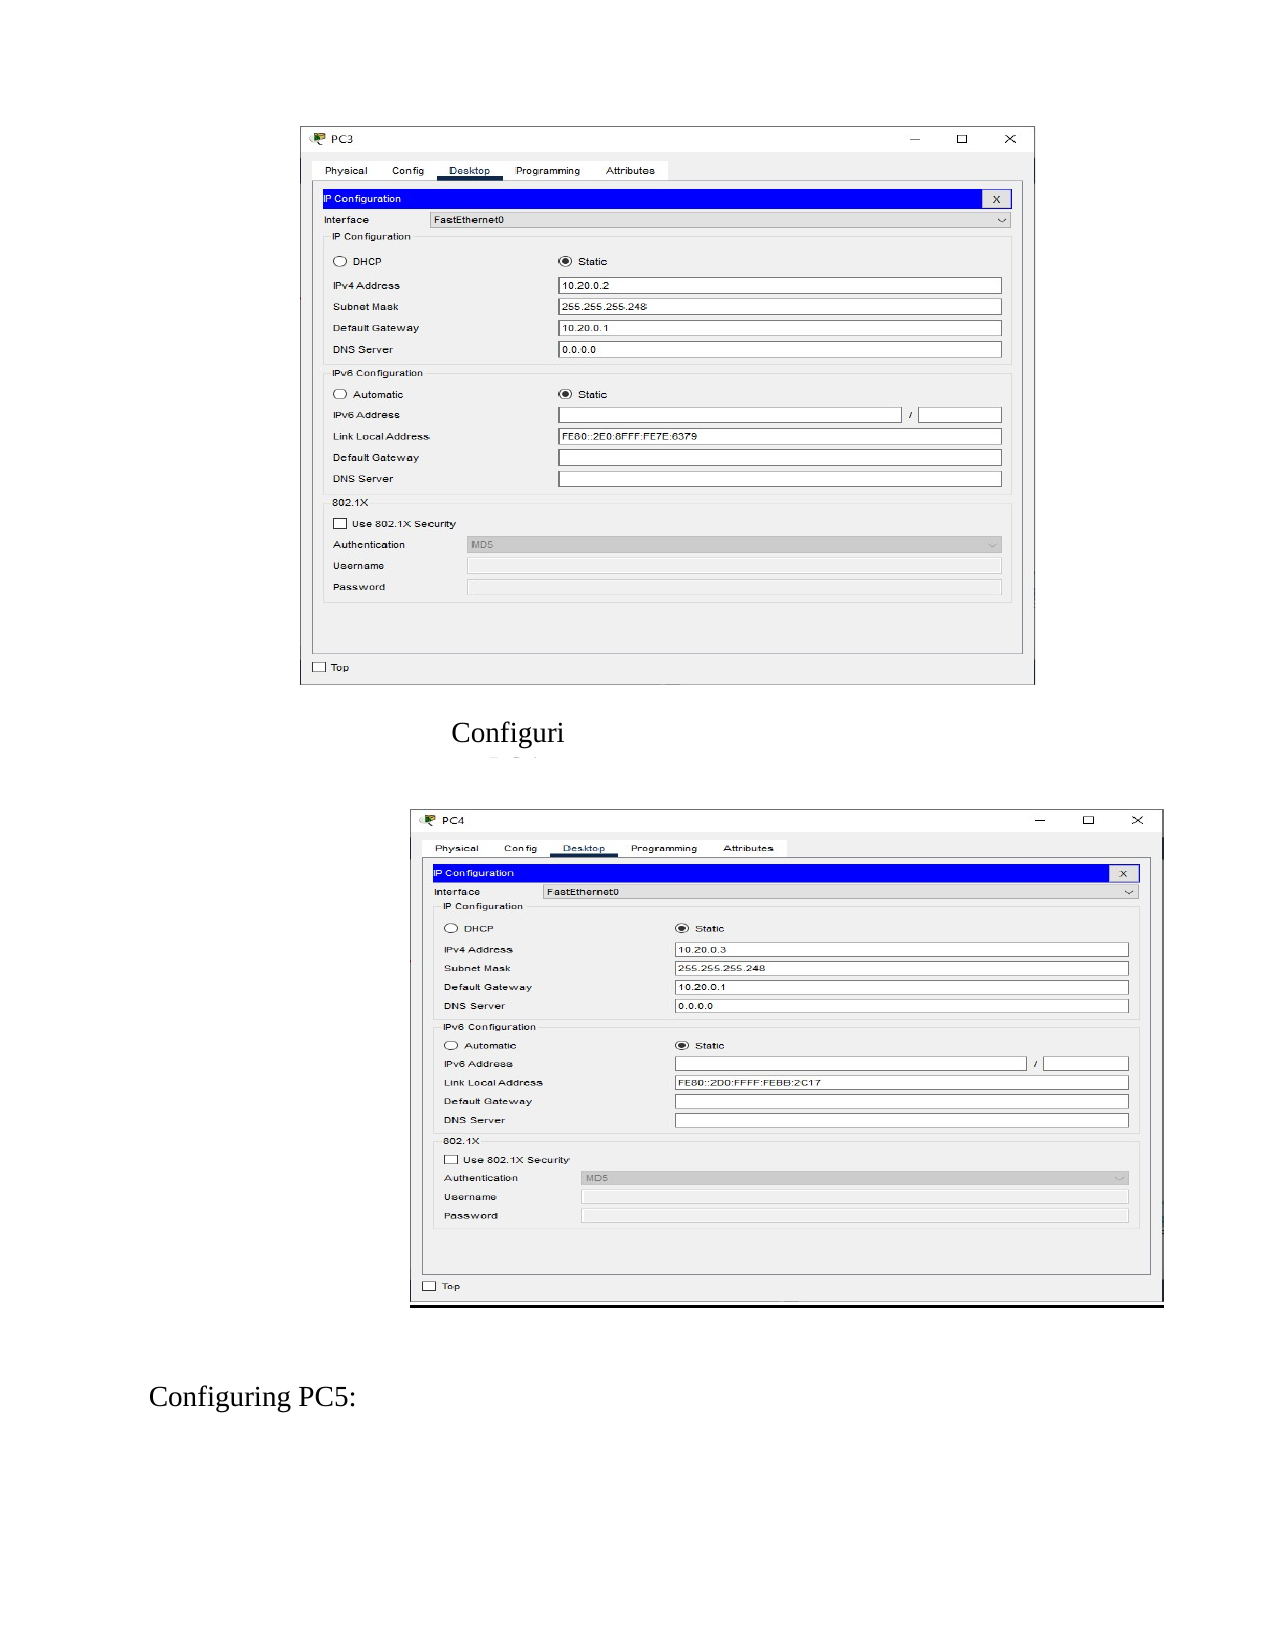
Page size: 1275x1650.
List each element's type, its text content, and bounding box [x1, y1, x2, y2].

picture [300, 126, 1036, 685]
text Configuring PC5: [148, 1379, 1121, 1412]
picture [410, 809, 1164, 1302]
